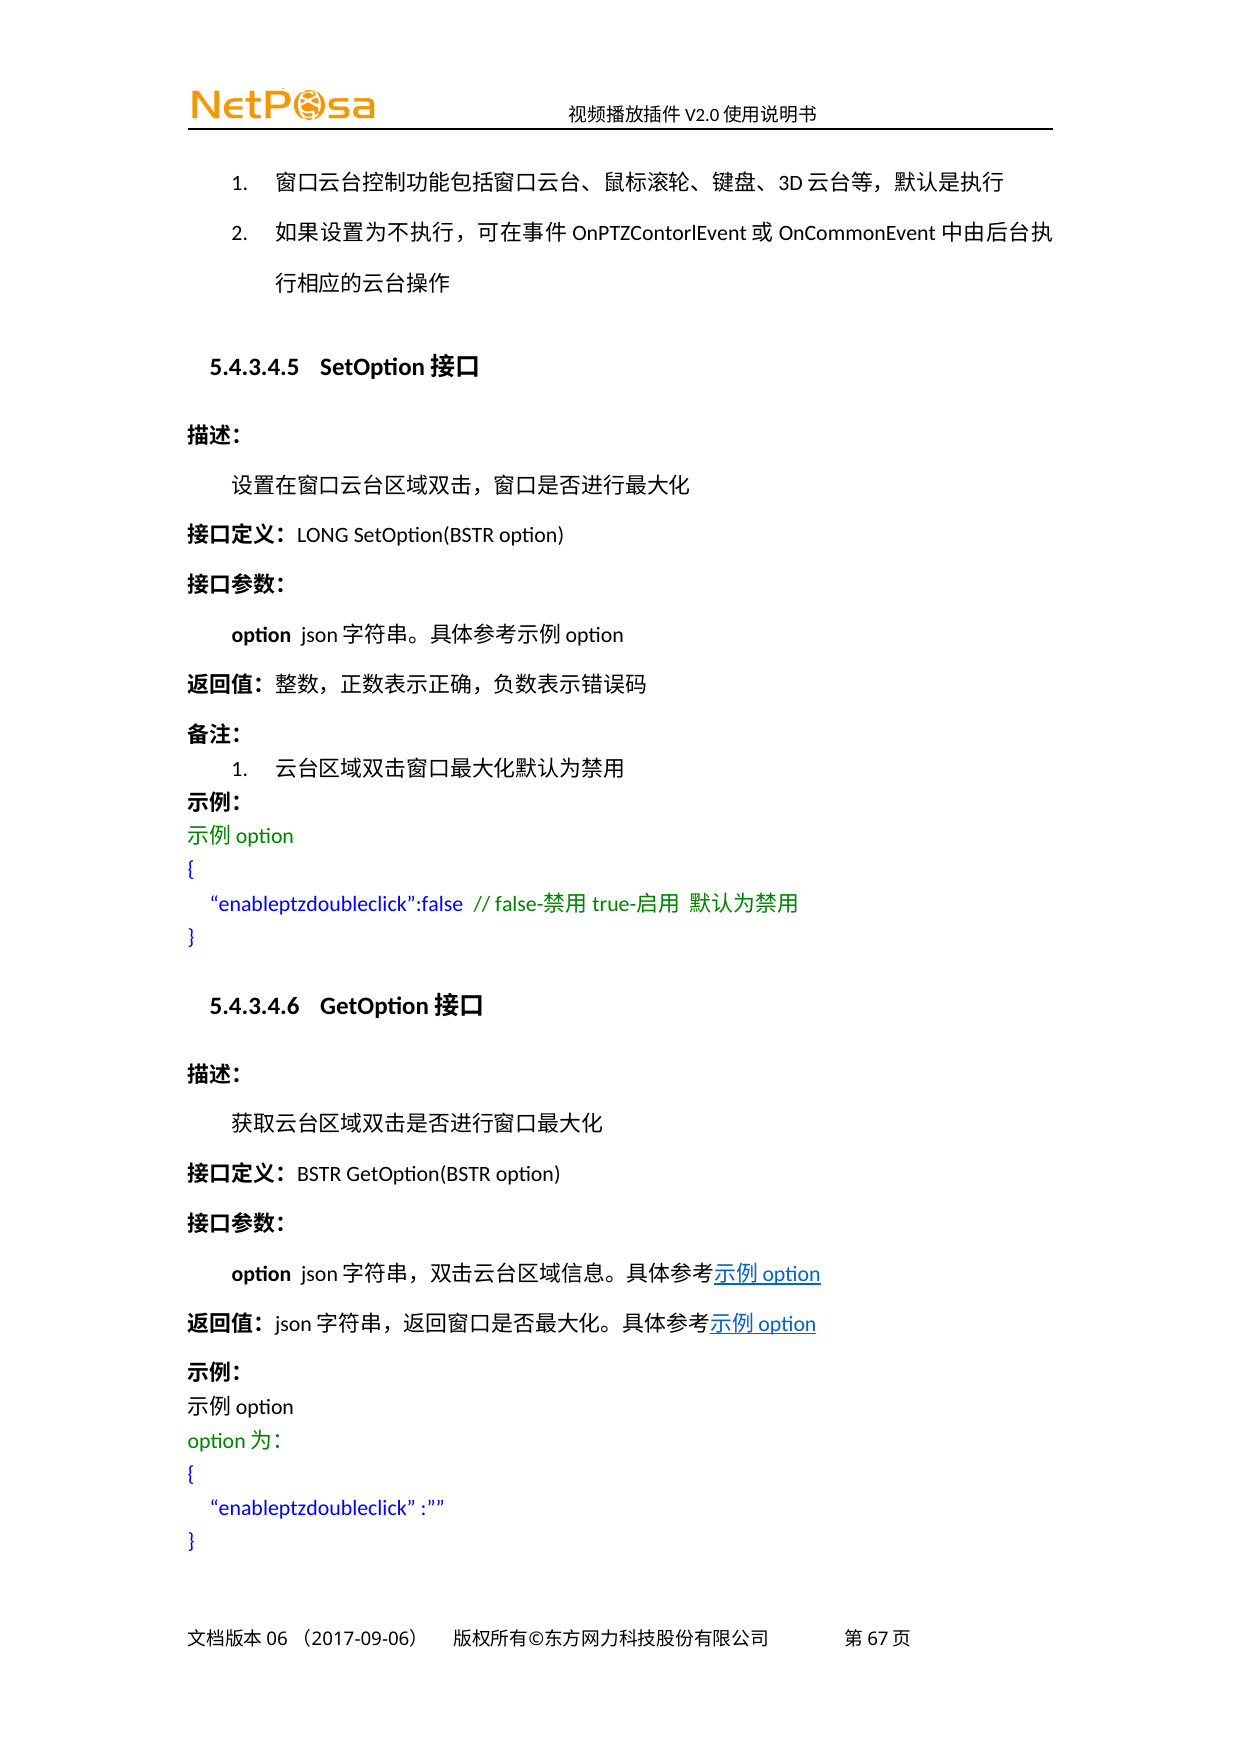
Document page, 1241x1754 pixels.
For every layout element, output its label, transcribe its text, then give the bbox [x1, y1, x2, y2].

text 接口参数： [187, 1205, 1053, 1239]
text option json字符串。具体参考示例option [187, 616, 1053, 650]
subtitle GetOption接口 [209, 970, 1031, 1038]
text 接口定义：BSTR GetOption(BSTR option) [187, 1155, 1053, 1189]
list 云台区域双击窗口最大化默认为禁用 [231, 749, 1053, 783]
list 窗口云台控制功能包括窗口云台、鼠标滚轮、键盘、3D云台等，默认是执行 [231, 164, 1053, 198]
text 示例： [187, 783, 1053, 817]
text 接口定义：LONG SetOption(BSTR option) [187, 516, 1053, 550]
text 接口参数： [187, 566, 1053, 600]
text 示例： [187, 1354, 1053, 1388]
text 描述： [187, 417, 1053, 451]
text } [187, 1524, 1053, 1558]
text { [187, 851, 1053, 885]
text 返回值：json字符串，返回窗口是否最大化。具体参考示例option [187, 1304, 1053, 1338]
subtitle SetOption接口 [209, 331, 1031, 399]
text } [187, 919, 1053, 953]
text 示例option [187, 1388, 1053, 1422]
text “enableptzdoubleclick” :”” [209, 1490, 1053, 1524]
picture [187, 88, 378, 121]
text 获取云台区域双击是否进行窗口最大化 [187, 1105, 1053, 1139]
text 示例option [187, 817, 1053, 851]
text { [187, 1456, 1053, 1490]
text 备注： [187, 715, 1053, 749]
text option为： [187, 1422, 1053, 1456]
text 返回值：整数，正数表示正确，负数表示错误码 [187, 666, 1053, 699]
text “enableptzdoubleclick”:false // false-禁用 true-启用 默认为禁用 [209, 885, 1053, 919]
text 设置在窗口云台区域双击，窗口是否进行最大化 [187, 466, 1053, 500]
text option json字符串，双击云台区域信息。具体参考示例option [187, 1254, 1053, 1288]
text 描述： [187, 1055, 1053, 1089]
list 如果设置为不执行，可在事件OnPTZContorlEvent或OnCommonEvent中由后台执行相应的云台操作 [231, 214, 1053, 298]
